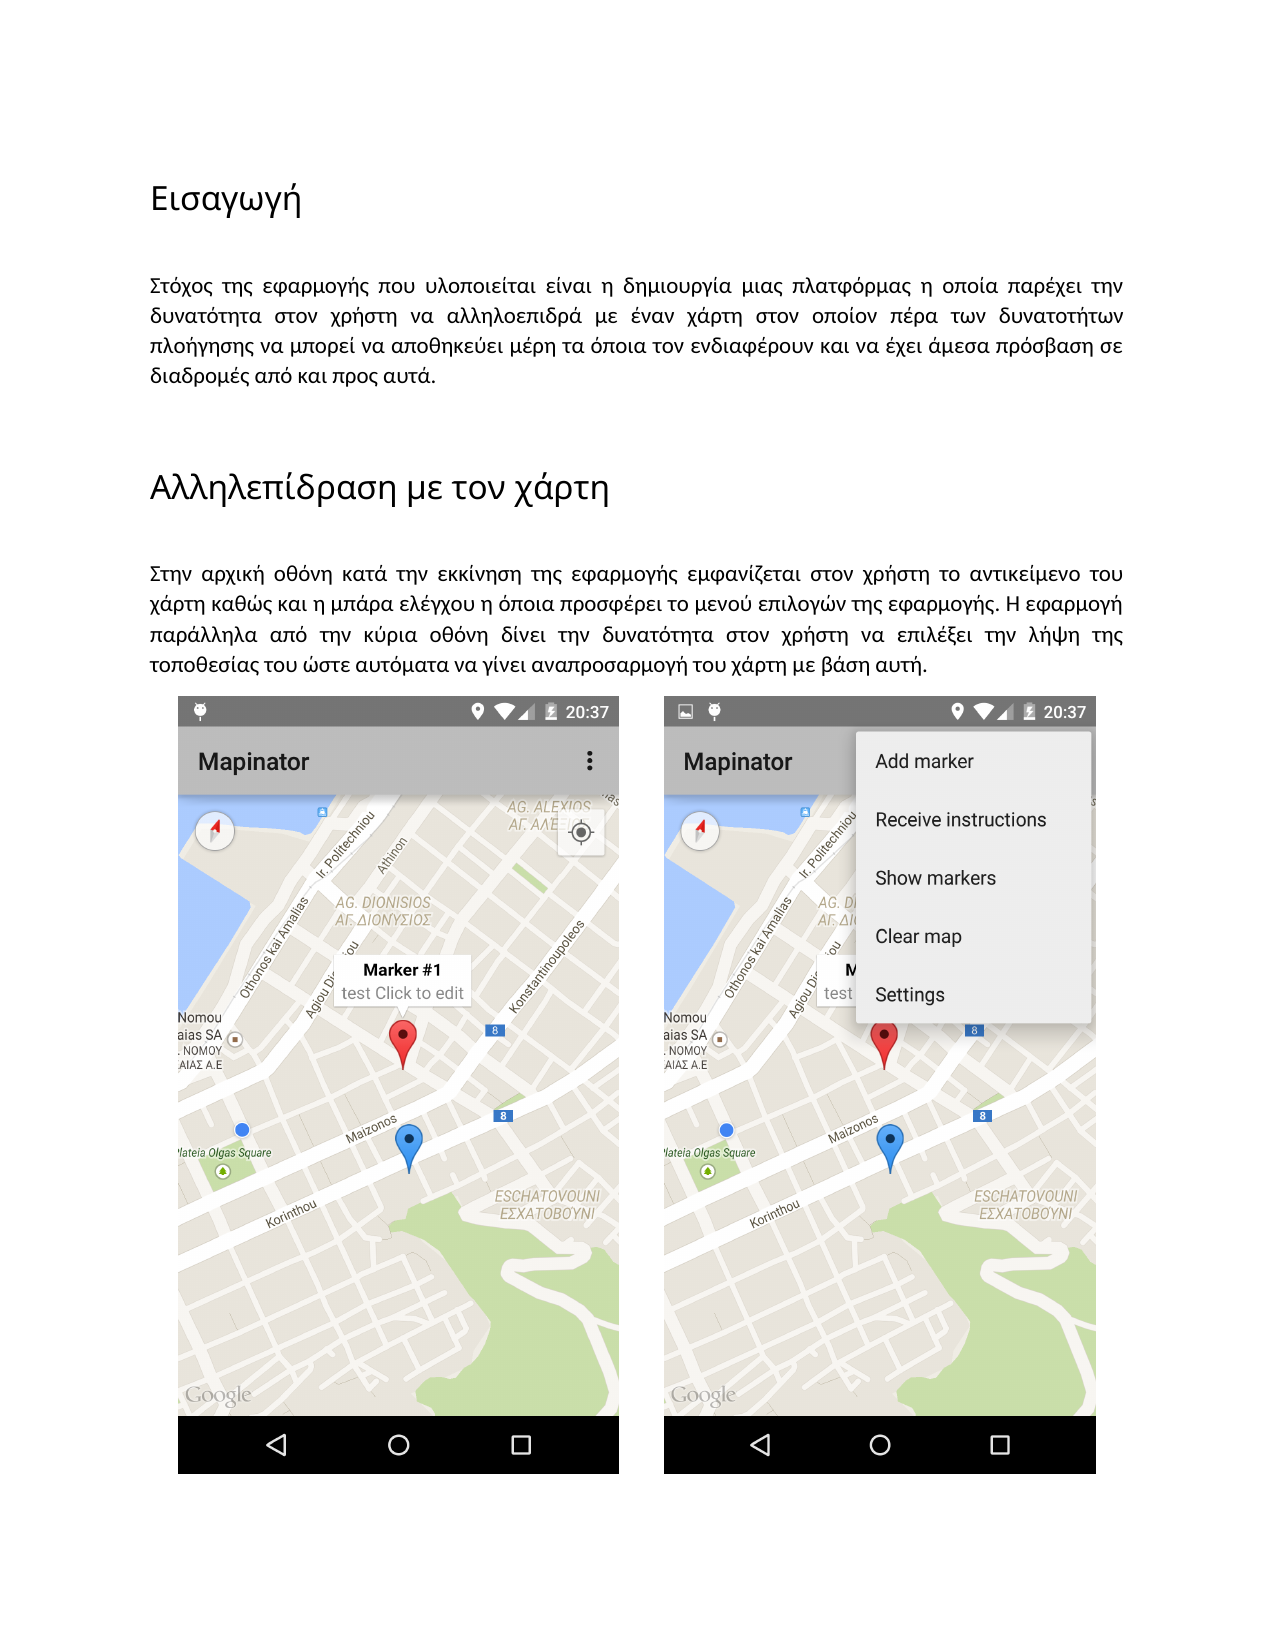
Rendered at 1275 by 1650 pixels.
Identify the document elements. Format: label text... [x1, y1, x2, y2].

subtitle Εισαγωγή [150, 175, 1125, 220]
text Στόχος της εφαρμογής που υλοποιείται είναι η δημιουργία μιας πλατφόρμας η οποία παρέχει την δυνατότητα στον χρήστη να αλληλοεπιδρά με έναν χάρτη στον οποίον πέρα των δυνατοτήτων πλοήγησης να μπορεί να αποθηκεύει μέρη τα όποια τον ενδιαφέρουν και να έχει άμεσα πρόσβαση σε διαδρομές από και προς αυτά. [150, 271, 1125, 389]
picture [664, 696, 1096, 1474]
text Στην αρχική οθόνη κατά την εκκίνηση της εφαρμογής εμφανίζεται στον χρήστη το αντικείμενο του χάρτη καθώς και η μπάρα ελέγχου η όποια προσφέρει το μενού επιλογών της εφαρμογής. Η εφαρμογή παράλληλα από την κύρια οθόνη δίνει την δυνατότητα στον χρήστη να επιλέξει την λήψη της τοποθεσίας του ώστε αυτόματα να γίνει αναπροσαρμογή του χάρτη με βάση αυτή. [150, 559, 1125, 678]
picture [178, 696, 619, 1474]
subtitle Αλληλεπίδραση με τον χάρτη [150, 463, 1125, 509]
